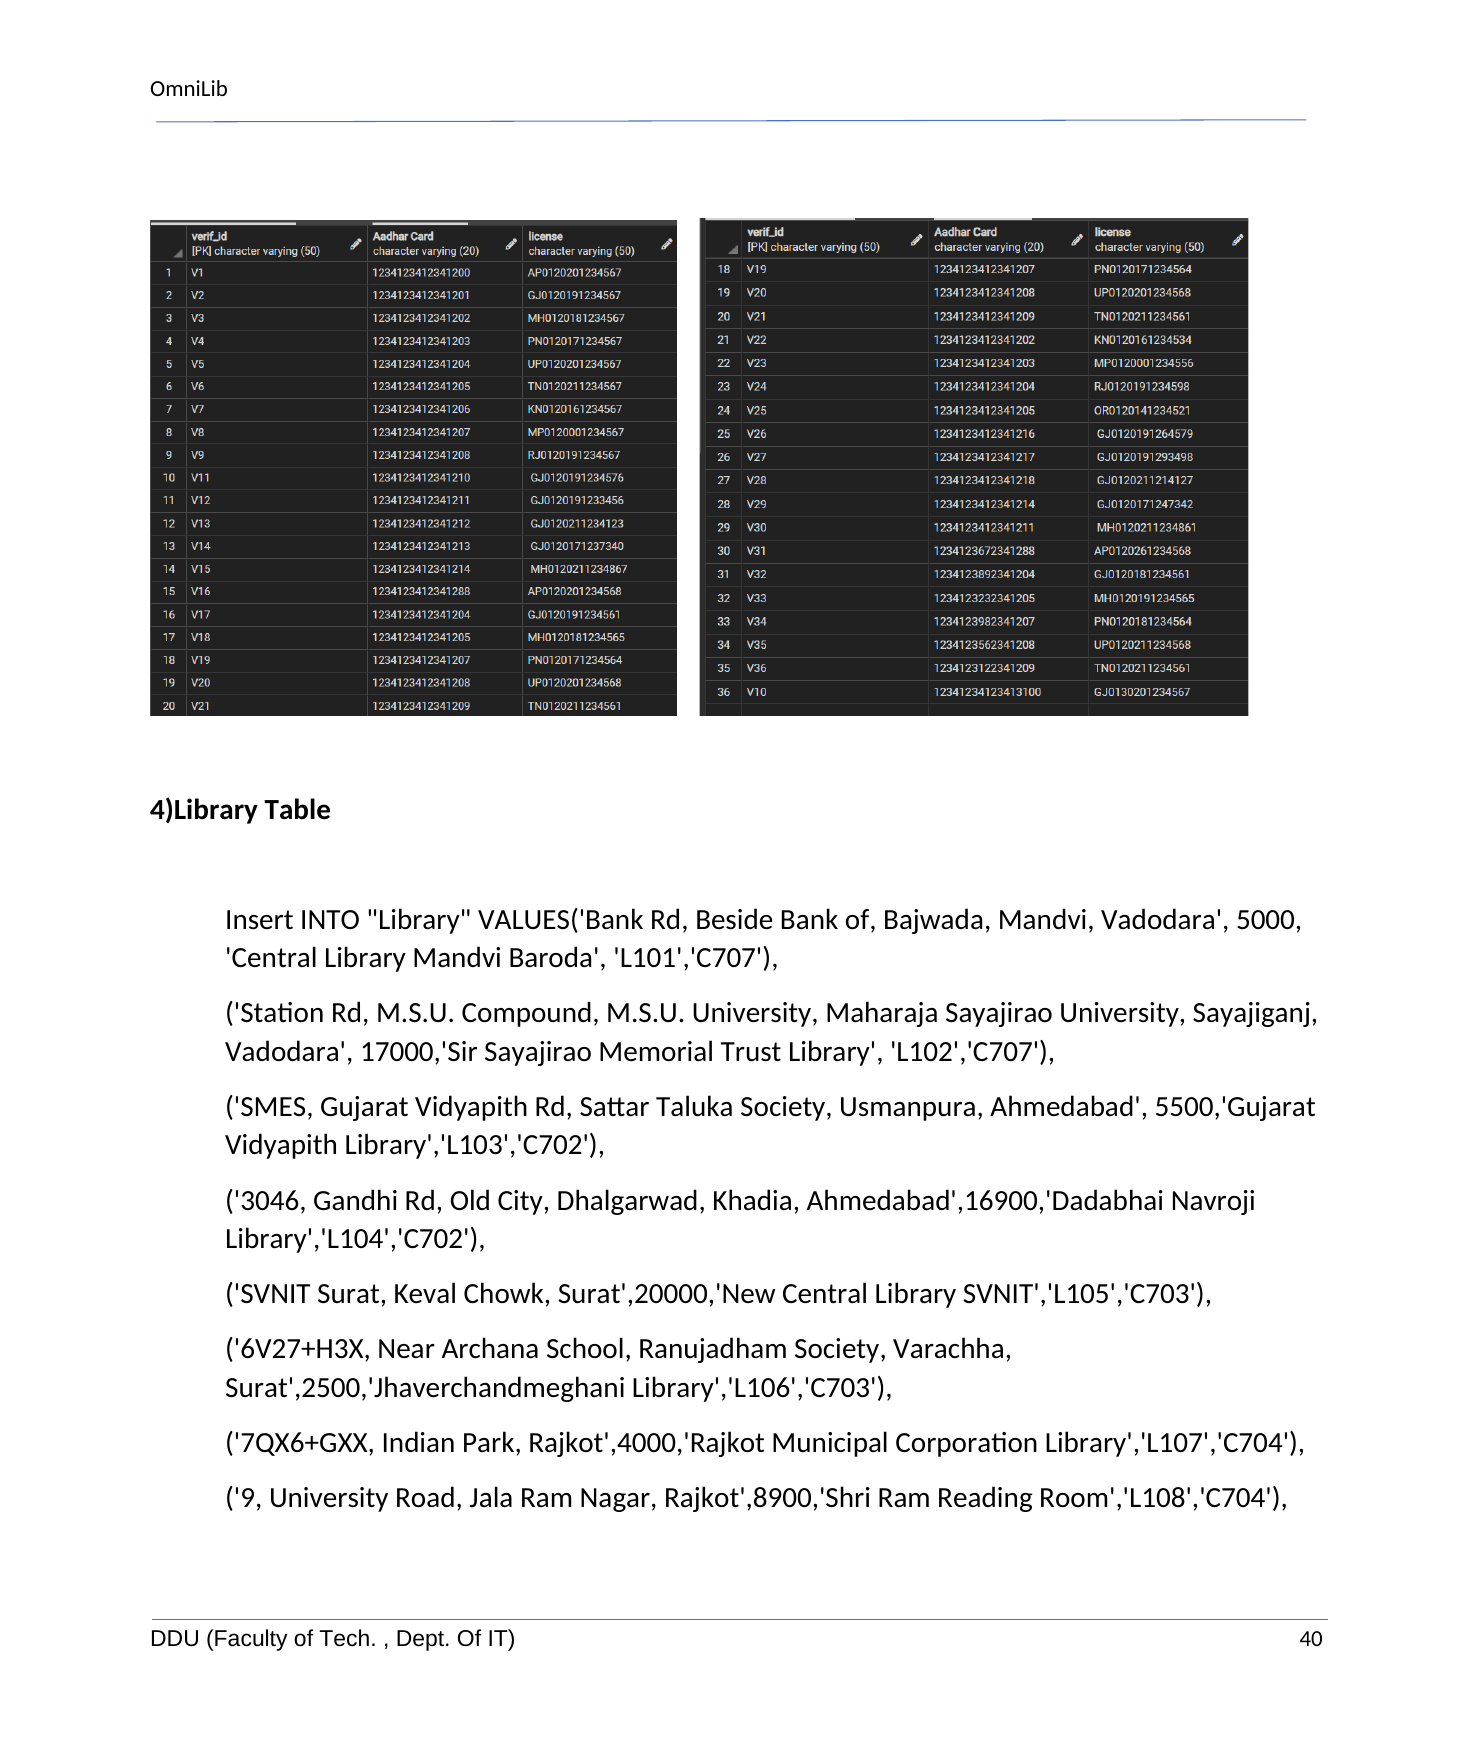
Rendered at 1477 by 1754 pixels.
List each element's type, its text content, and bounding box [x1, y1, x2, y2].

picture [150, 220, 677, 716]
picture [699, 218, 1249, 716]
text ('6V27+H3X, Near Archana School, Ranujadham Society, Varachha, Surat',2500,'Jhaverchandmeghani Library','L106','C703'), [225, 1330, 1326, 1404]
text ('3046, Gandhi Rd, Old City, Dhalgarwad, Khadia, Ahmedabad',16900,'Dadabhai Navroji Library','L104','C702'), [225, 1182, 1326, 1256]
text ('9, University Road, Jala Ram Nagar, Rajkot',8900,'Shri Ram Reading Room','L108','C704'), [225, 1479, 1326, 1514]
text Insert INTO "Library" VALUES('Bank Rd, Beside Bank of, Bajwada, Mandvi, Vadodara', 5000, 'Central Library Mandvi Baroda', 'L101','C707'), [225, 901, 1326, 975]
text ('7QX6+GXX, Indian Park, Rajkot',4000,'Rajkot Municipal Corporation Library','L107','C704'), [225, 1424, 1326, 1459]
text ('SMES, Gujarat Vidyapith Rd, Sattar Taluka Society, Usmanpura, Ahmedabad', 5500,'Gujarat Vidyapith Library','L103','C702'), [225, 1088, 1326, 1162]
text ('SVNIT Surat, Keval Chowk, Surat',20000,'New Central Library SVNIT','L105','C703'), [225, 1275, 1326, 1311]
text ('Station Rd, M.S.U. Compound, M.S.U. University, Maharaja Sayajirao University, Sayajiganj, Vadodara', 17000,'Sir Sayajirao Memorial Trust Library', 'L102','C707'), [225, 994, 1326, 1068]
text 4)Library Table [150, 791, 1326, 826]
